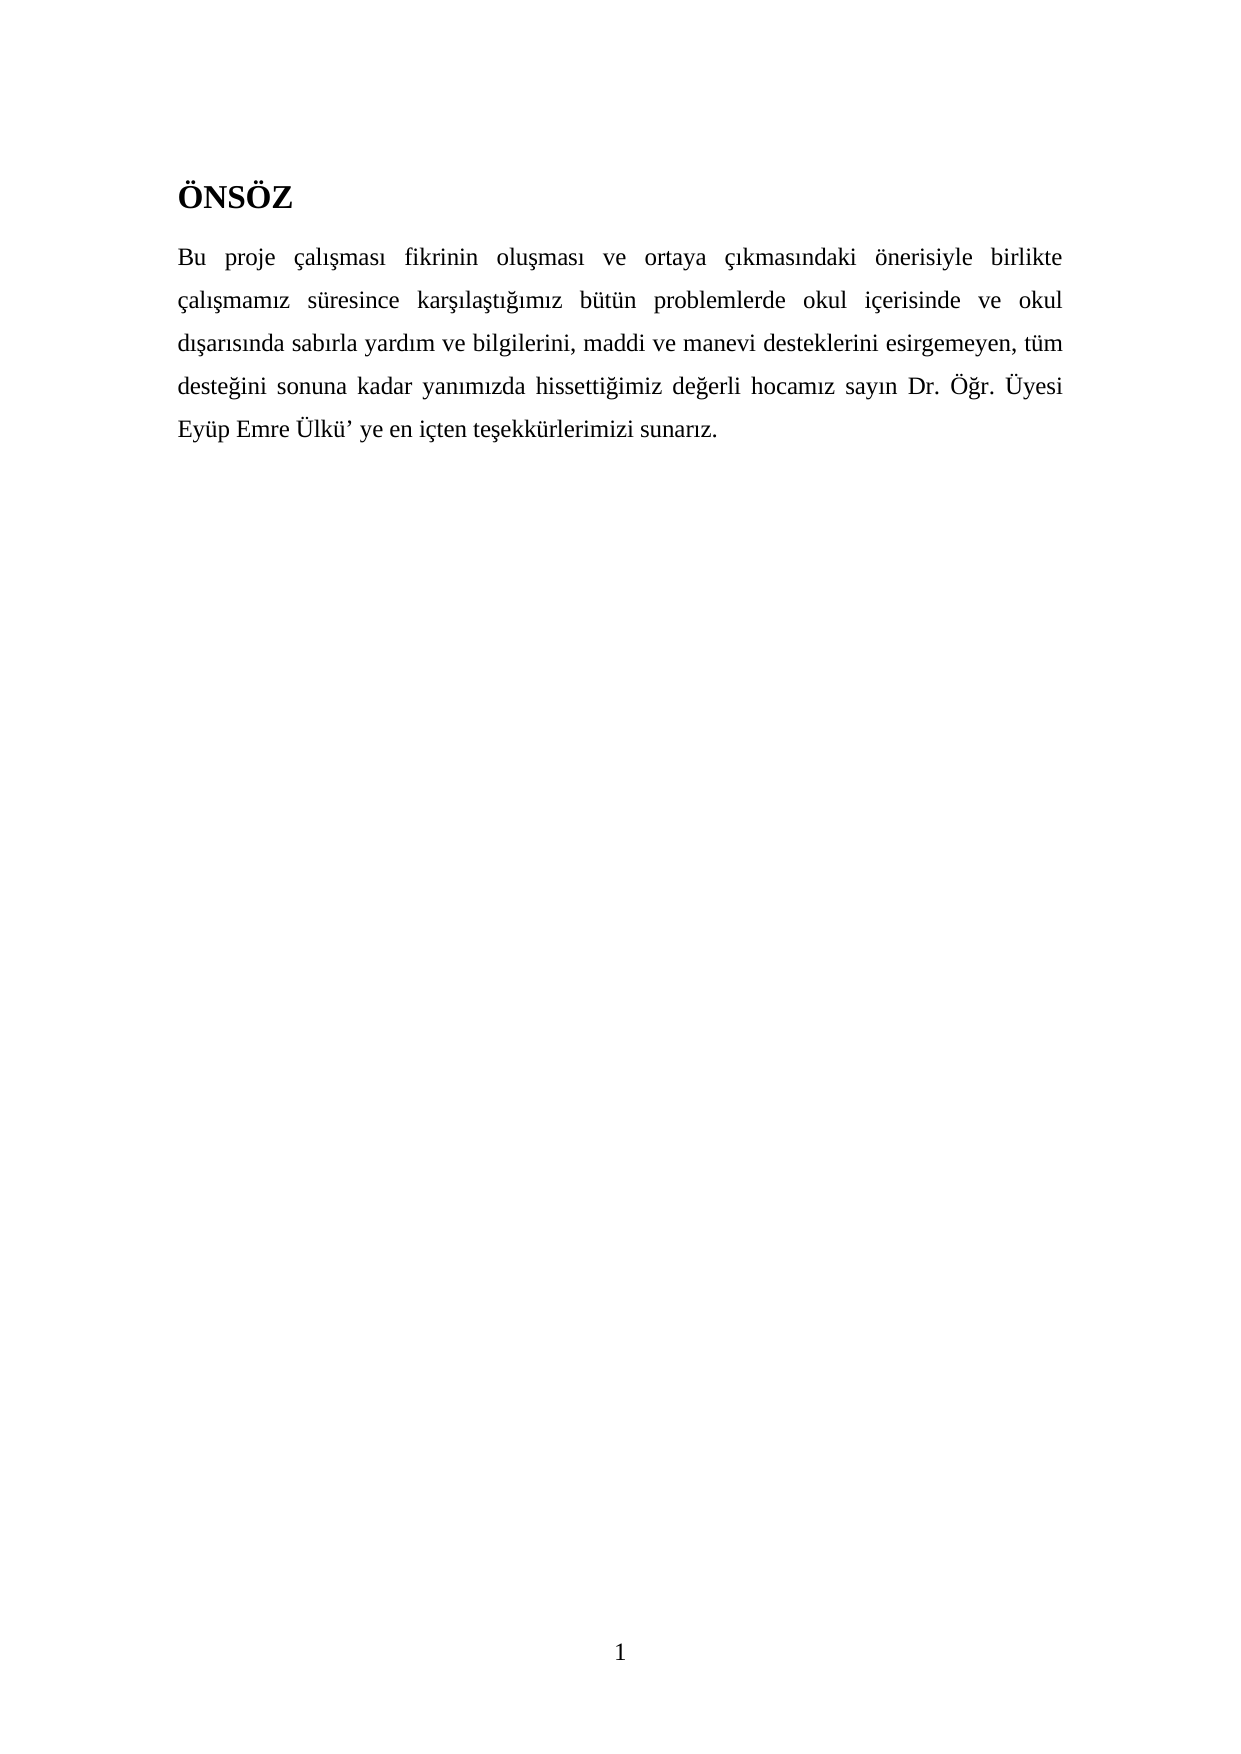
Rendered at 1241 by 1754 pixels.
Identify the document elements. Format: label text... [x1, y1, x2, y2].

text ÖNSÖZ [177, 177, 1063, 216]
text Bu proje çalışması fikrinin oluşması ve ortaya çıkmasındaki önerisiyle birlikte çalışmamız süresince karşılaştığımız bütün problemlerde okul içerisinde ve okul dışarısında sabırla yardım ve bilgilerini, maddi ve manevi desteklerini esirgemeyen, tüm desteğini sonuna kadar yanımızda hissettiğimiz değerli hocamız sayın Dr. Öğr. Üyesi Eyüp Emre Ülkü’ ye en içten teşekkürlerimizi sunarız. [177, 242, 1063, 443]
